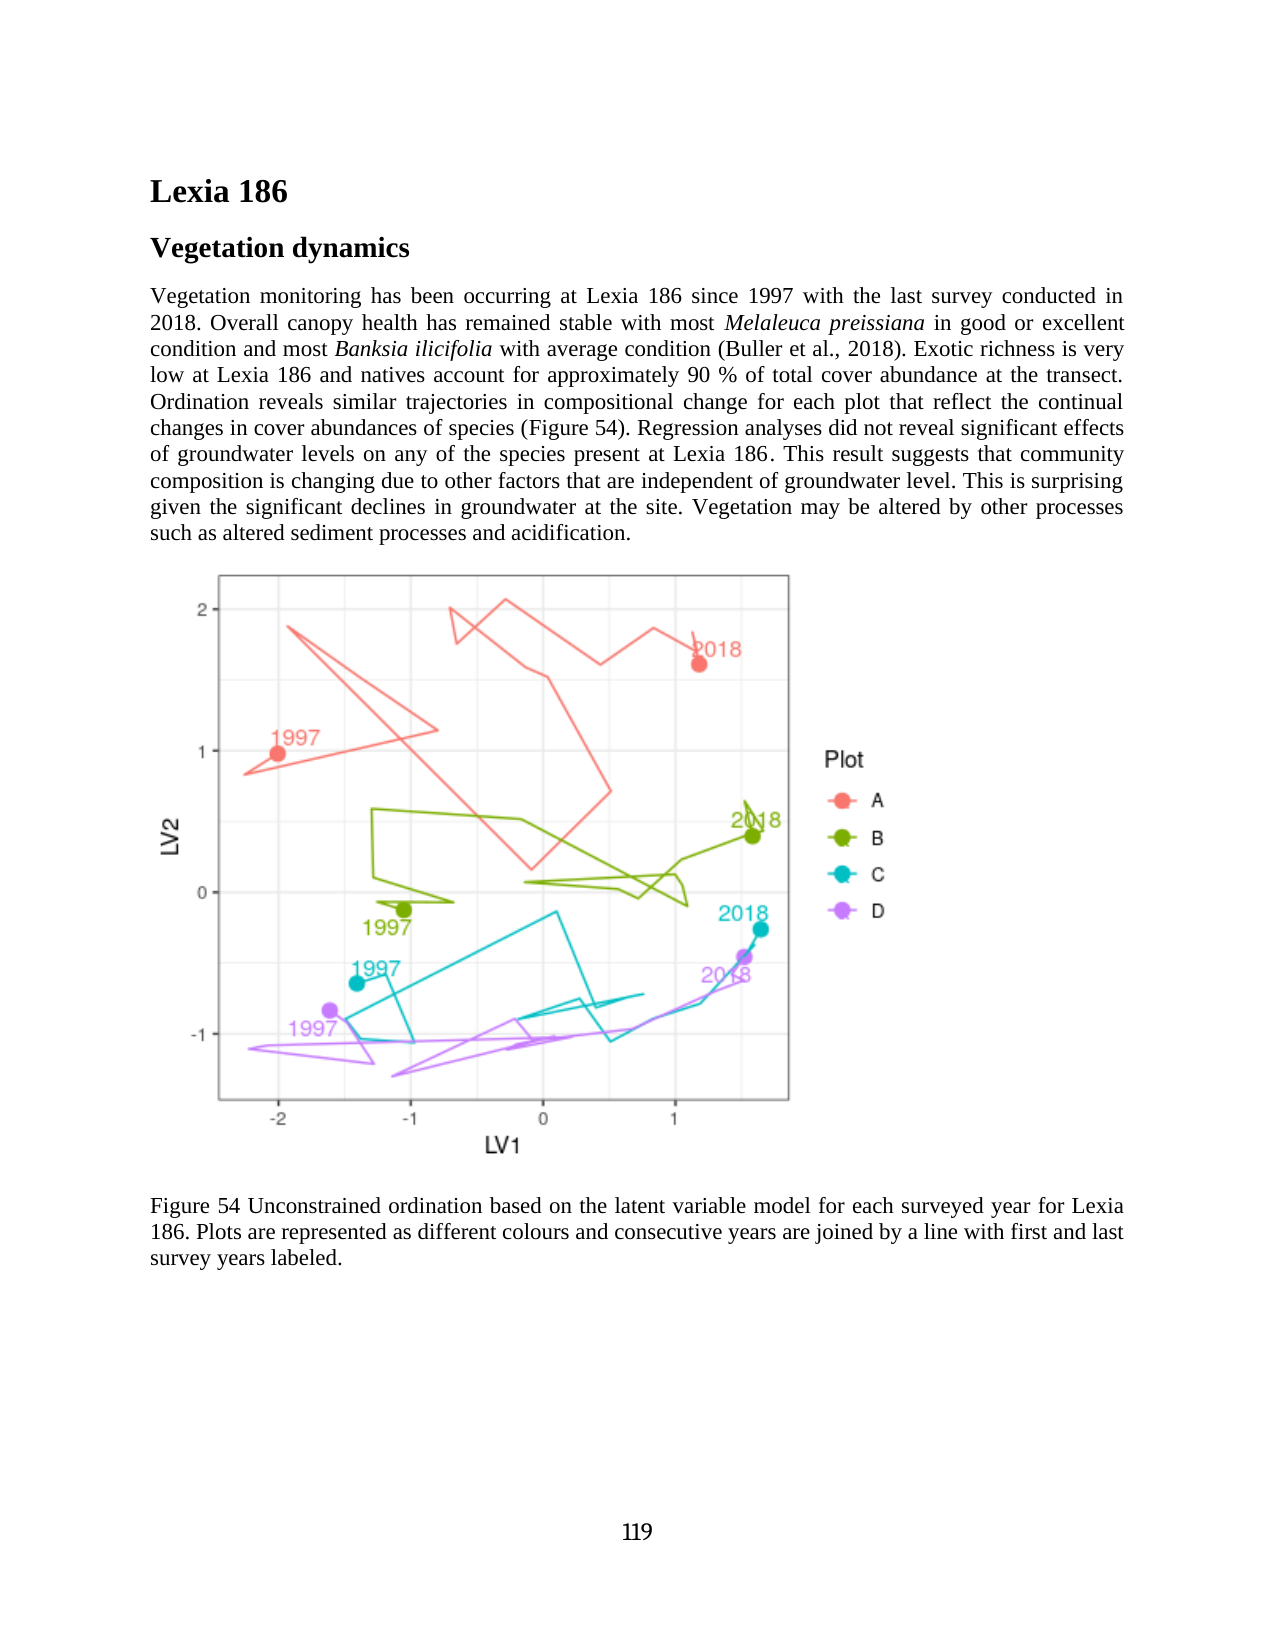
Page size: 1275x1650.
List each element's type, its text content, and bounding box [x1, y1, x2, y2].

picture [150, 564, 908, 1171]
subtitle Vegetation dynamics [150, 230, 1125, 263]
subtitle Lexia 186 [150, 171, 1125, 209]
